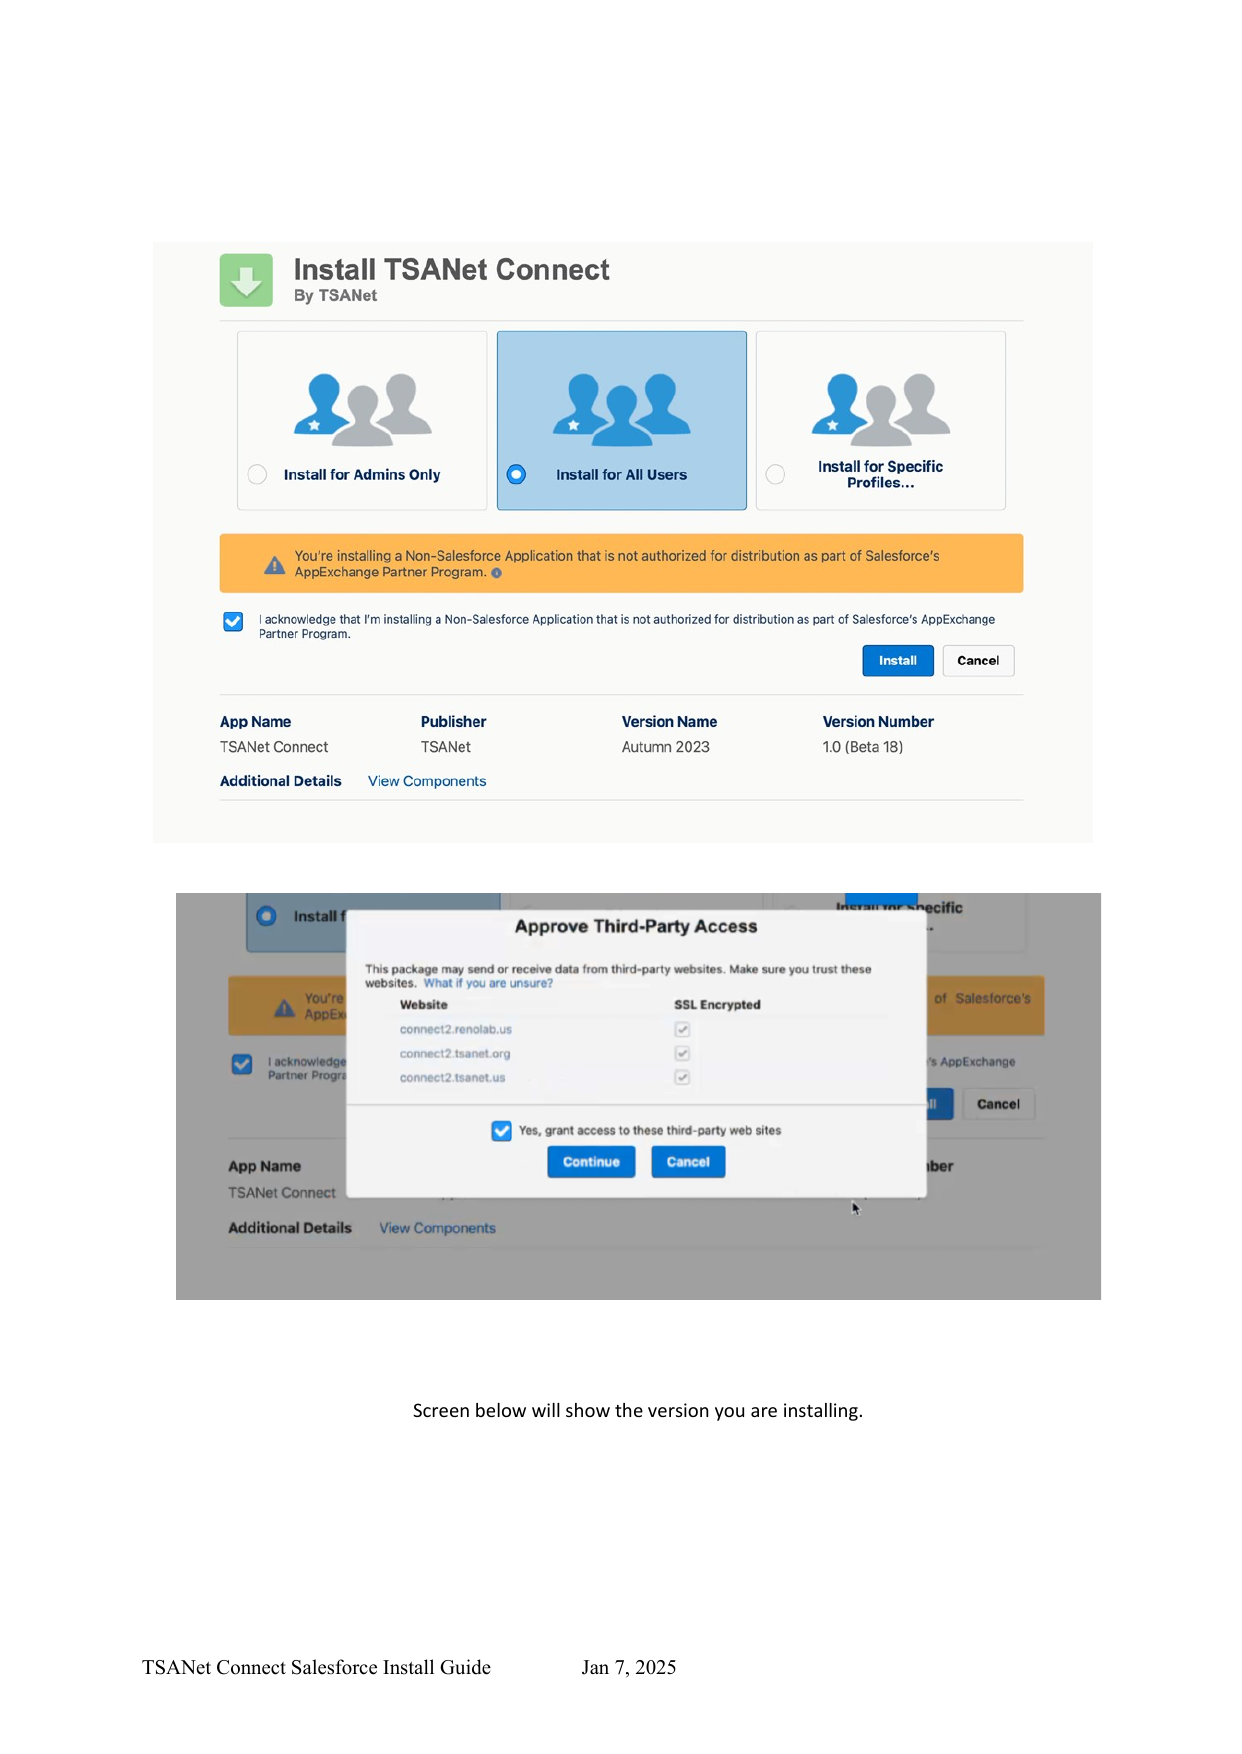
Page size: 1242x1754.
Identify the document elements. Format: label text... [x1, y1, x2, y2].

picture [153, 242, 1093, 843]
picture [176, 893, 1102, 1300]
text Screen below will show the version you are installing. [142, 1401, 1135, 1422]
